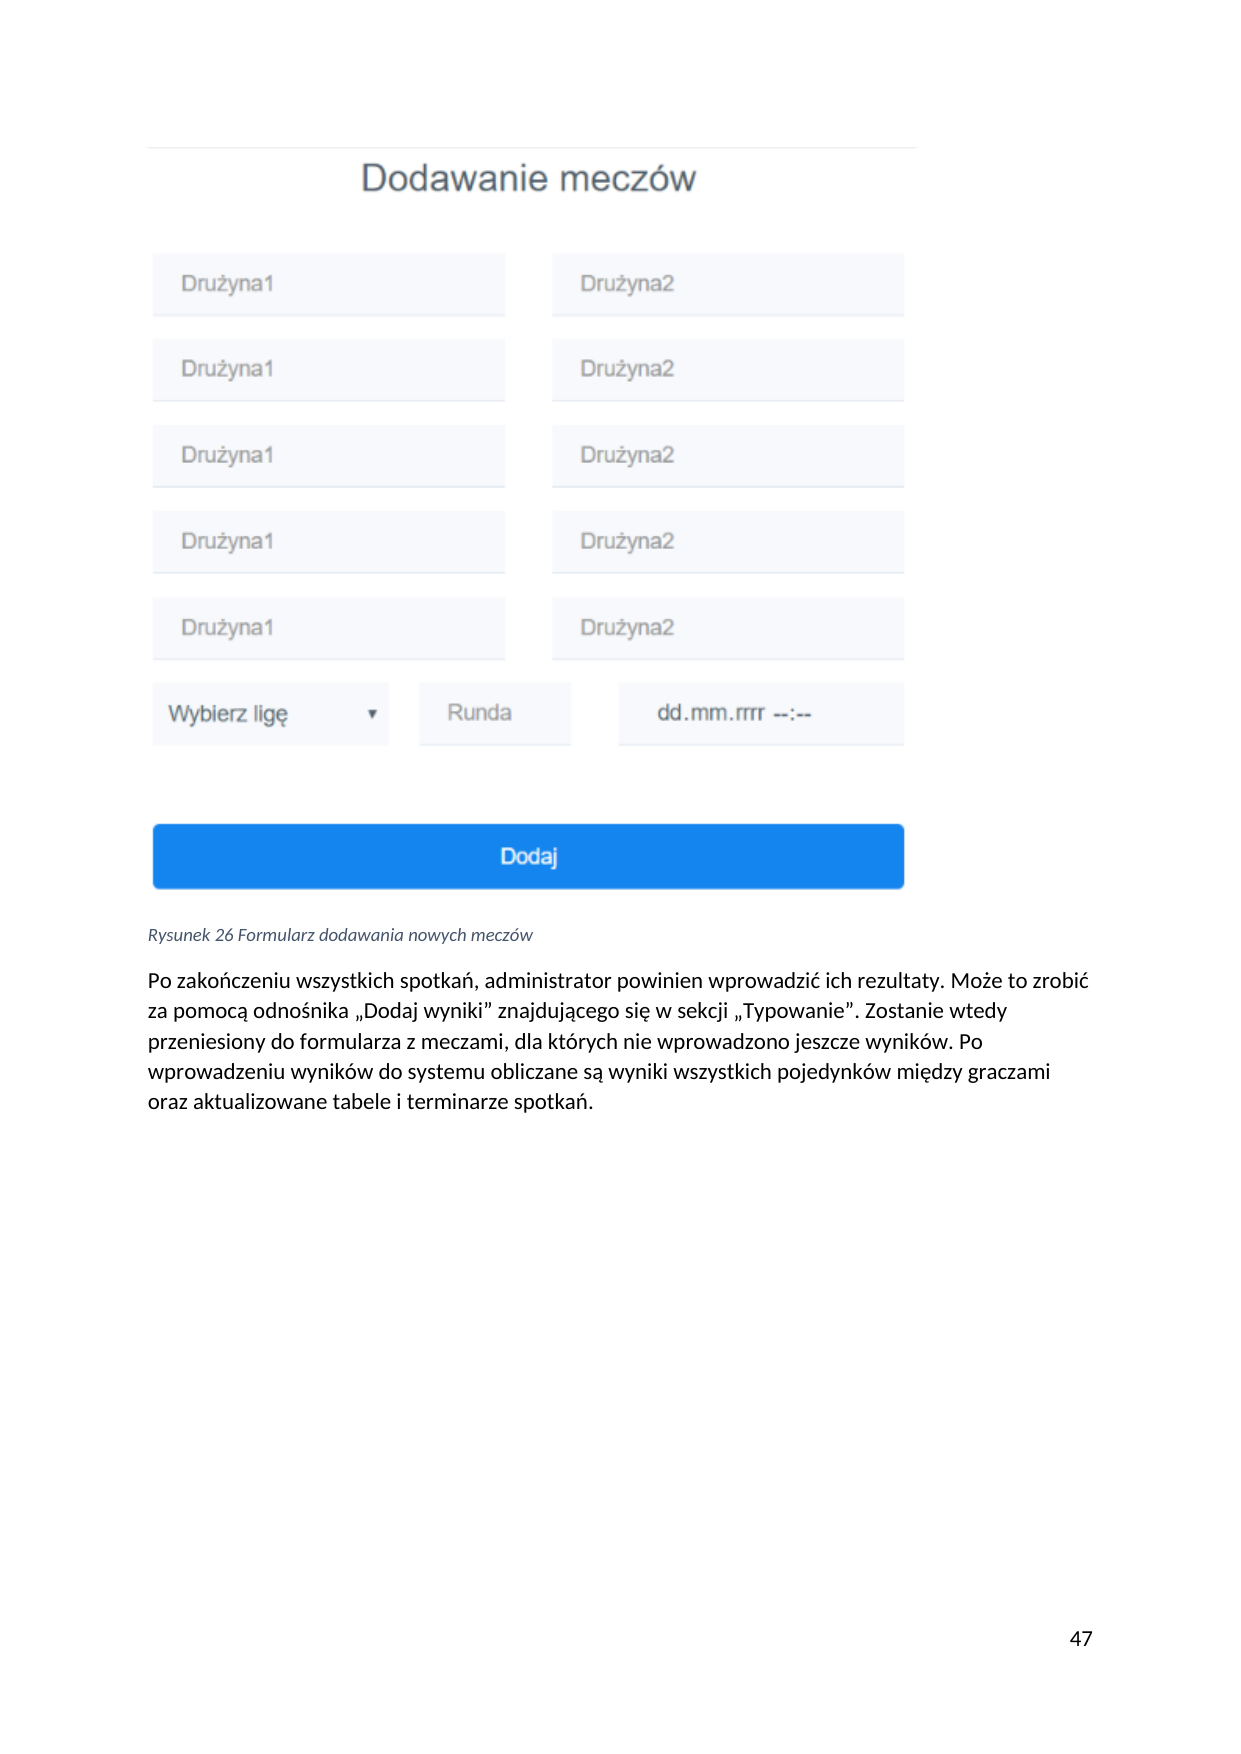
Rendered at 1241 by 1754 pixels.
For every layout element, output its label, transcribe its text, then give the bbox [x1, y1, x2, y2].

text Po zakończeniu wszystkich spotkań, administrator powinien wprowadzić ich rezultaty. Może to zrobić za pomocą odnośnika „Dodaj wyniki” znajdującego się w sekcji „Typowanie”. Zostanie wtedy przeniesiony do formularza z meczami, dla których nie wprowadzono jeszcze wyników. Po wprowadzeniu wyników do systemu obliczane są wyniki wszystkich pojedynków między graczami oraz aktualizowane tabele i terminarze spotkań. [148, 966, 1093, 1115]
text Rysunek 26 Formularz dodawania nowych meczów [148, 923, 1093, 946]
picture [147, 147, 917, 904]
